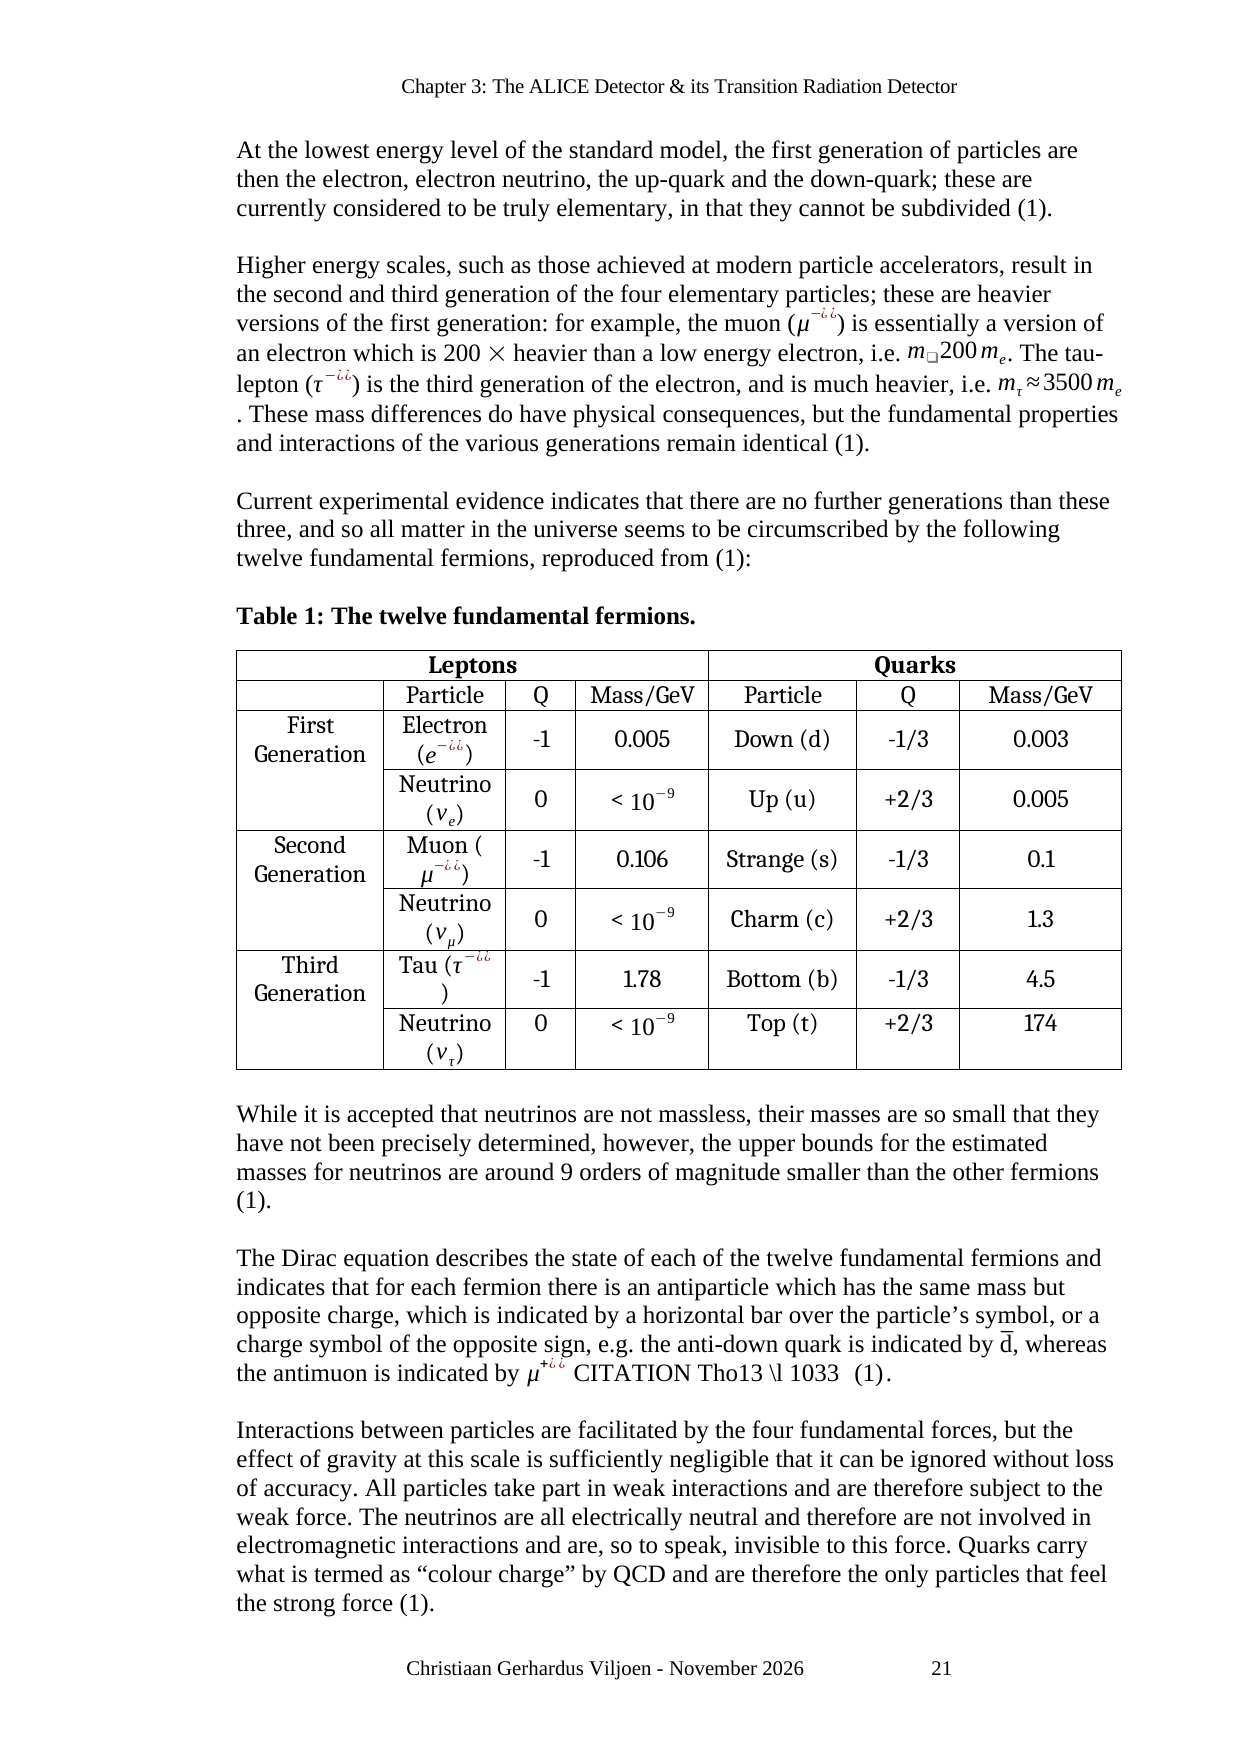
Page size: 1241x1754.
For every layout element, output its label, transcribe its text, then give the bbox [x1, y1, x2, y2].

table_cell Down (d) [709, 711, 856, 768]
table_cell First Generation [237, 711, 383, 830]
table_cell Mass/GeV [960, 681, 1121, 710]
text Current experimental evidence indicates that there are no further generations than these three, and so all matter in the universe seems to be circumscribed by the following twelve fundamental fermions, reproduced from : [236, 486, 1122, 572]
table_cell -1/3 [857, 951, 959, 1008]
table_cell Neutrino () [384, 770, 505, 830]
table_cell Up (u) [709, 770, 856, 830]
table_cell Q [506, 681, 575, 710]
table_cell < [576, 770, 708, 830]
table_cell < [576, 1009, 708, 1069]
table_cell Neutrino () [384, 1009, 505, 1069]
text Table 1: The twelve fundamental fermions. [236, 601, 1122, 629]
table_cell 0.005 [960, 770, 1121, 830]
table_cell 174 [960, 1009, 1121, 1069]
table_cell Strange (s) [709, 831, 856, 888]
table_cell 1.78 [576, 951, 708, 1008]
table_cell 0 [506, 770, 575, 830]
table_cell -1 [506, 711, 575, 768]
table_cell +2/3 [857, 770, 959, 830]
table_cell Bottom (b) [709, 951, 856, 1008]
table_cell Third Generation [237, 951, 383, 1069]
table_cell +2/3 [857, 889, 959, 949]
table_cell Mass/GeV [576, 681, 708, 710]
table_cell 0.005 [576, 711, 708, 768]
table_cell Muon () [384, 831, 505, 888]
text While it is accepted that neutrinos are not massless, their masses are so small that they have not been precisely determined, however, the upper bounds for the estimated masses for neutrinos are around 9 orders of magnitude smaller than the other fermions . [236, 1099, 1122, 1214]
table_cell -1 [506, 951, 575, 1008]
table_cell < [576, 889, 708, 949]
table_header Leptons [237, 651, 708, 680]
table_cell Second Generation [237, 831, 383, 949]
table_cell Neutrino () [384, 889, 505, 949]
table_cell Particle [384, 681, 505, 710]
table_cell Particle [709, 681, 856, 710]
table_cell 0.106 [576, 831, 708, 888]
table_cell Top (t) [709, 1009, 856, 1069]
table_cell Tau () [384, 951, 505, 1008]
text At the lowest energy level of the standard model, the first generation of particles are then the electron, electron neutrino, the up-quark and the down-quark; these are currently considered to be truly elementary, in that they cannot be subdivided. [236, 135, 1122, 222]
text The Dirac equation describes the state of each of the twelve fundamental fermions and indicates that for each fermion there is an antiparticle which has the same mass but opposite charge, which is indicated by a horizontal bar over the particle’s symbol, or a charge symbol of the opposite sign, e.g. the anti-down quark is indicated by d̅, whereas the antimuon is indicated by . [236, 1243, 1122, 1387]
table_cell +2/3 [857, 1009, 959, 1069]
table_cell 0.003 [960, 711, 1121, 768]
table_header Quarks [709, 651, 1121, 680]
text Higher energy scales, such as those achieved at modern particle accelerators, result in the second and third generation of the four elementary particles; these are heavier versions of the first generation: for example, the muon () is essentially a version of an electron which is 200 heavier than a low energy electron, i.e. . The tau-lepton () is the third generation of the electron, and is much heavier, i.e. . These mass differences do have physical consequences, but the fundamental properties and interactions of the various generations remain identical . [236, 250, 1122, 457]
table_cell Q [857, 681, 959, 710]
table_cell Charm (c) [709, 889, 856, 949]
table_cell -1/3 [857, 711, 959, 768]
table_cell [237, 681, 383, 710]
table_cell 4.5 [960, 951, 1121, 1008]
table_cell 1.3 [960, 889, 1121, 949]
table_cell 0.1 [960, 831, 1121, 888]
table_cell -1 [506, 831, 575, 888]
table_cell 0 [506, 889, 575, 949]
table_cell -1/3 [857, 831, 959, 888]
table_cell 0 [506, 1009, 575, 1069]
table_cell Electron () [384, 711, 505, 768]
text Interactions between particles are facilitated by the four fundamental forces, but the effect of gravity at this scale is sufficiently negligible that it can be ignored without loss of accuracy. All particles take part in weak interactions and are therefore subject to the weak force. The neutrinos are all electrically neutral and therefore are not involved in electromagnetic interactions and are, so to speak, invisible to this force. Quarks carry what is termed as “colour charge” by QCD and are therefore the only particles that feel the strong force. [236, 1415, 1122, 1617]
